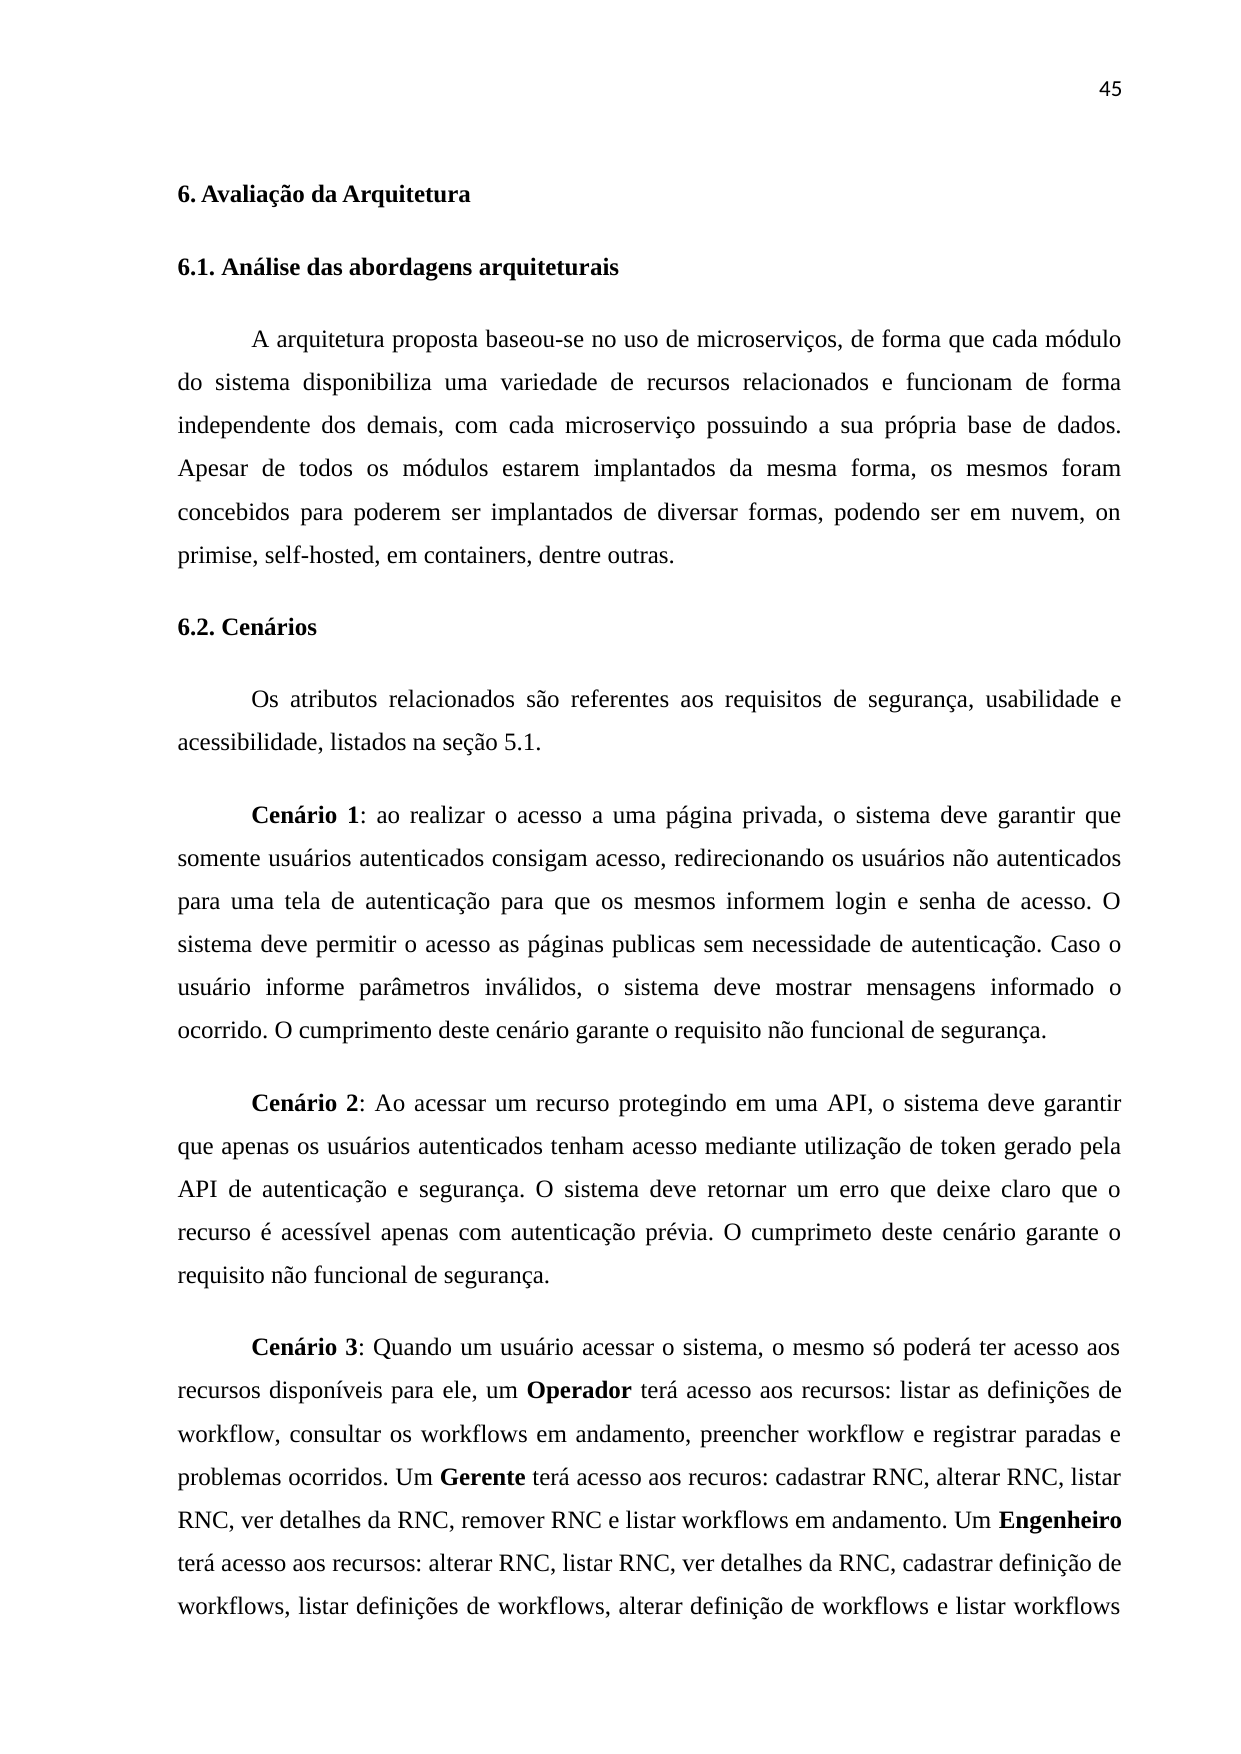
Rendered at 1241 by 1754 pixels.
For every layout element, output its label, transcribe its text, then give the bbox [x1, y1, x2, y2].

text Os atributos relacionados são referentes aos requisitos de segurança, usabilidade e acessibilidade, listados na seção 5.1. [177, 684, 1122, 756]
text Cenário 1: ao realizar o acesso a uma página privada, o sistema deve garantir que somente usuários autenticados consigam acesso, redirecionando os usuários não autenticados para uma tela de autenticação para que os mesmos informem login e senha de acesso. O sistema deve permitir o acesso as páginas publicas sem necessidade de autenticação. Caso o usuário informe parâmetros inválidos, o sistema deve mostrar mensagens informado o ocorrido. O cumprimento deste cenário garante o requisito não funcional de segurança. [177, 800, 1122, 1044]
subtitle 6.2. Cenários [177, 612, 1122, 641]
text A arquitetura proposta baseou-se no uso de microserviços, de forma que cada módulo do sistema disponibiliza uma variedade de recursos relacionados e funcionam de forma independente dos demais, com cada microserviço possuindo a sua própria base de dados. Apesar de todos os módulos estarem implantados da mesma forma, os mesmos foram concebidos para poderem ser implantados de diversar formas, podendo ser em nuvem, on primise, self-hosted, em containers, dentre outras. [177, 324, 1122, 568]
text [177, 1332, 1122, 1620]
text Cenário 2: Ao acessar um recurso protegindo em uma API, o sistema deve garantir que apenas os usuários autenticados tenham acesso mediante utilização de token gerado pela API de autenticação e segurança. O sistema deve retornar um erro que deixe claro que o recurso é acessível apenas com autenticação prévia. O cumprimeto deste cenário garante o requisito não funcional de segurança. [177, 1088, 1122, 1289]
subtitle 6.1. Análise das abordagens arquiteturais [177, 252, 1122, 281]
subtitle 6. Avaliação da Arquitetura [177, 179, 1122, 208]
